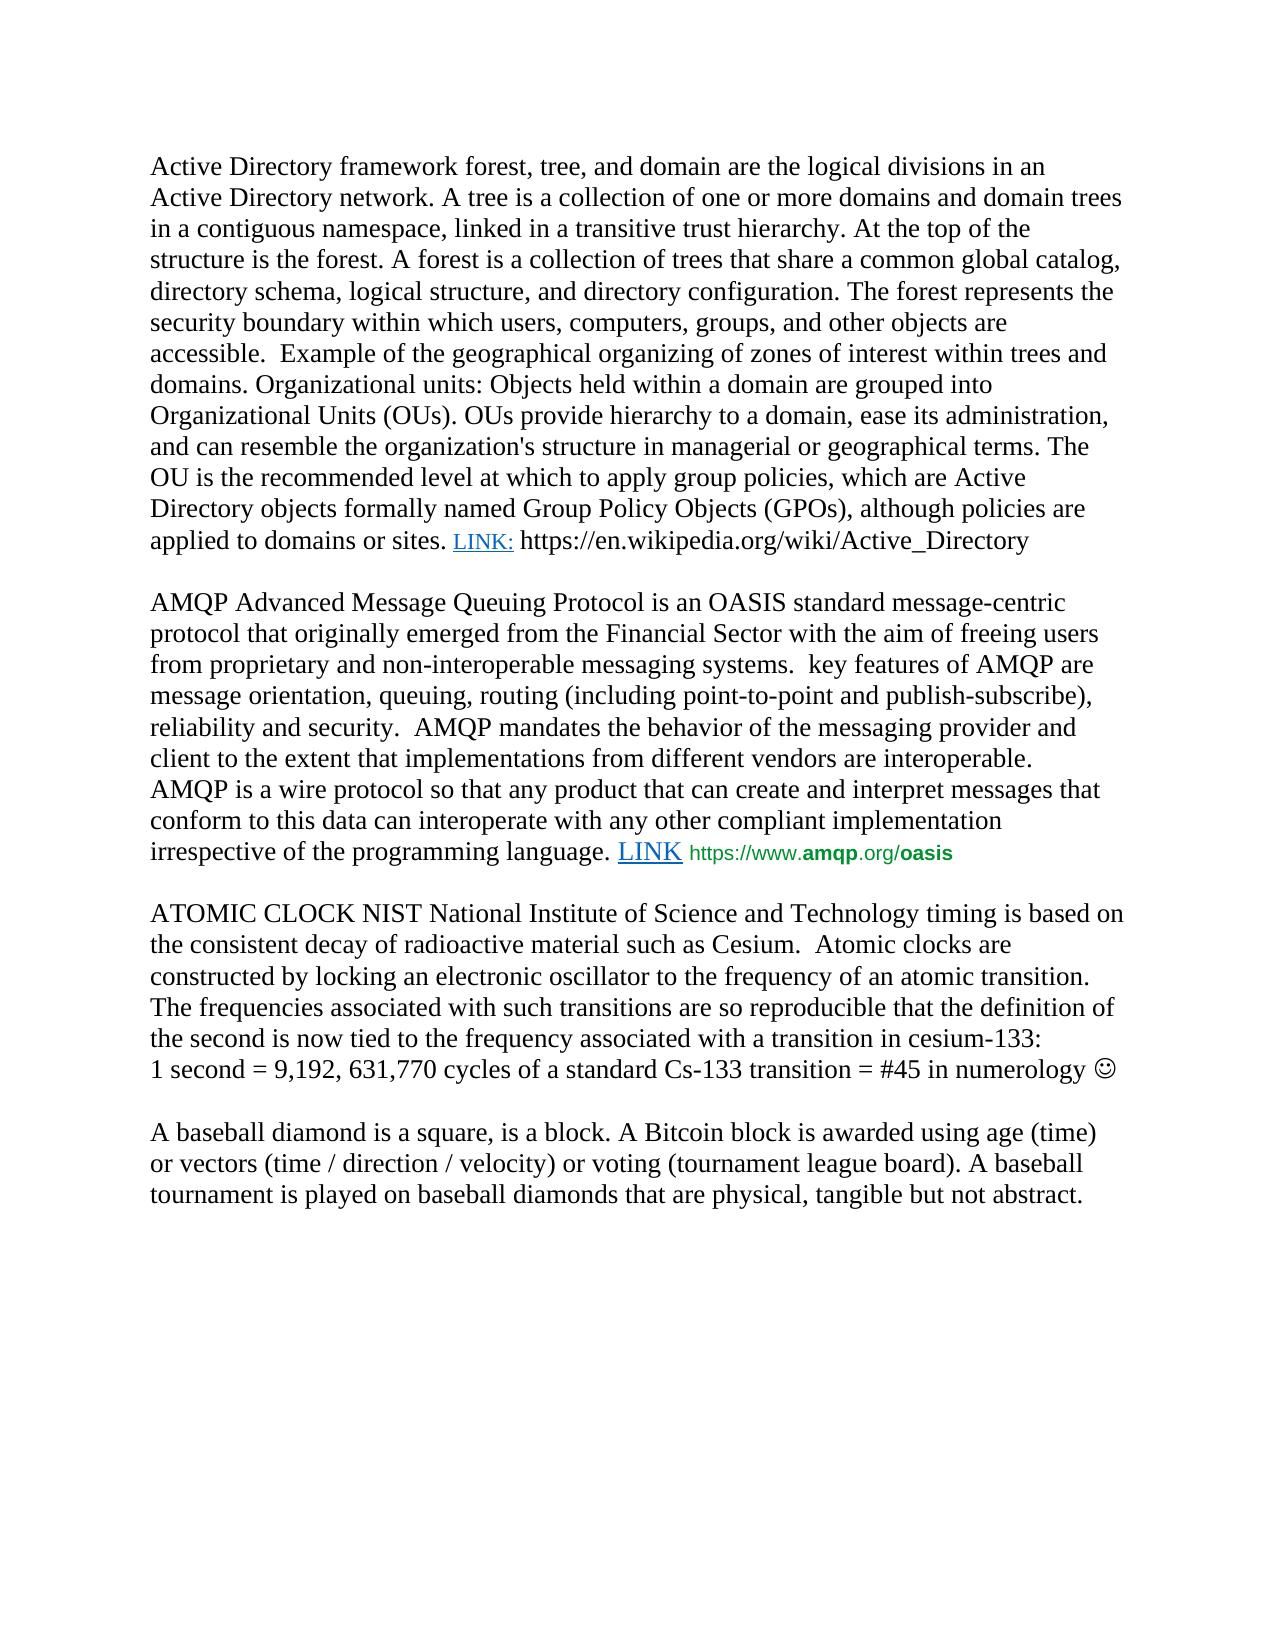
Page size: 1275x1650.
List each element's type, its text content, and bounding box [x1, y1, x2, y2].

text A baseball diamond is a square, is a block. A Bitcoin block is awarded using age (time) or vectors (time / direction / velocity) or voting (tournament league board). A baseball tournament is played on baseball diamonds that are physical, tangible but not abstract. [150, 1116, 1125, 1209]
text AMQP Advanced Message Queuing Protocol is an OASIS standard message-centric protocol that originally emerged from the Financial Sector with the aim of freeing users from proprietary and non-interoperable messaging systems. key features of AMQP are message orientation, queuing, routing (including point-to-point and publish-subscribe), reliability and security. AMQP mandates the behavior of the messaging provider and client to the extent that implementations from different vendors are interoperable. AMQP is a wire protocol so that any product that can create and interpret messages that conform to this data can interoperate with any other compliant implementation irrespective of the programming language. LINK https://www.amqp.org/oasis [150, 586, 1125, 866]
text Active Directory framework forest, tree, and domain are the logical divisions in an Active Directory network. A tree is a collection of one or more domains and domain trees in a contiguous namespace, linked in a transitive trust hierarchy. At the top of the structure is the forest. A forest is a collection of trees that share a common global catalog, directory schema, logical structure, and directory configuration. The forest represents the security boundary within which users, computers, groups, and other objects are accessible. Example of the geographical organizing of zones of interest within trees and domains. Organizational units: Objects held within a domain are grouped into Organizational Units (OUs). OUs provide hierarchy to a domain, ease its administration, and can resemble the organization's structure in managerial or geographical terms. The OU is the recommended level at which to apply group policies, which are Active Directory objects formally named Group Policy Objects (GPOs), although policies are applied to domains or sites. LINK: https://en.wikipedia.org/wiki/Active_Directory [150, 150, 1125, 555]
text ATOMIC CLOCK NIST National Institute of Science and Technology timing is based on the consistent decay of radioactive material such as Cesium. Atomic clocks are constructed by locking an electronic oscillator to the frequency of an atomic transition. The frequencies associated with such transitions are so reproducible that the definition of the second is now tied to the frequency associated with a transition in cesium-133: [150, 897, 1125, 1053]
text 1 second = 9,192, 631,770 cycles of a standard Cs-133 transition = #45 in numerology [150, 1053, 1125, 1084]
